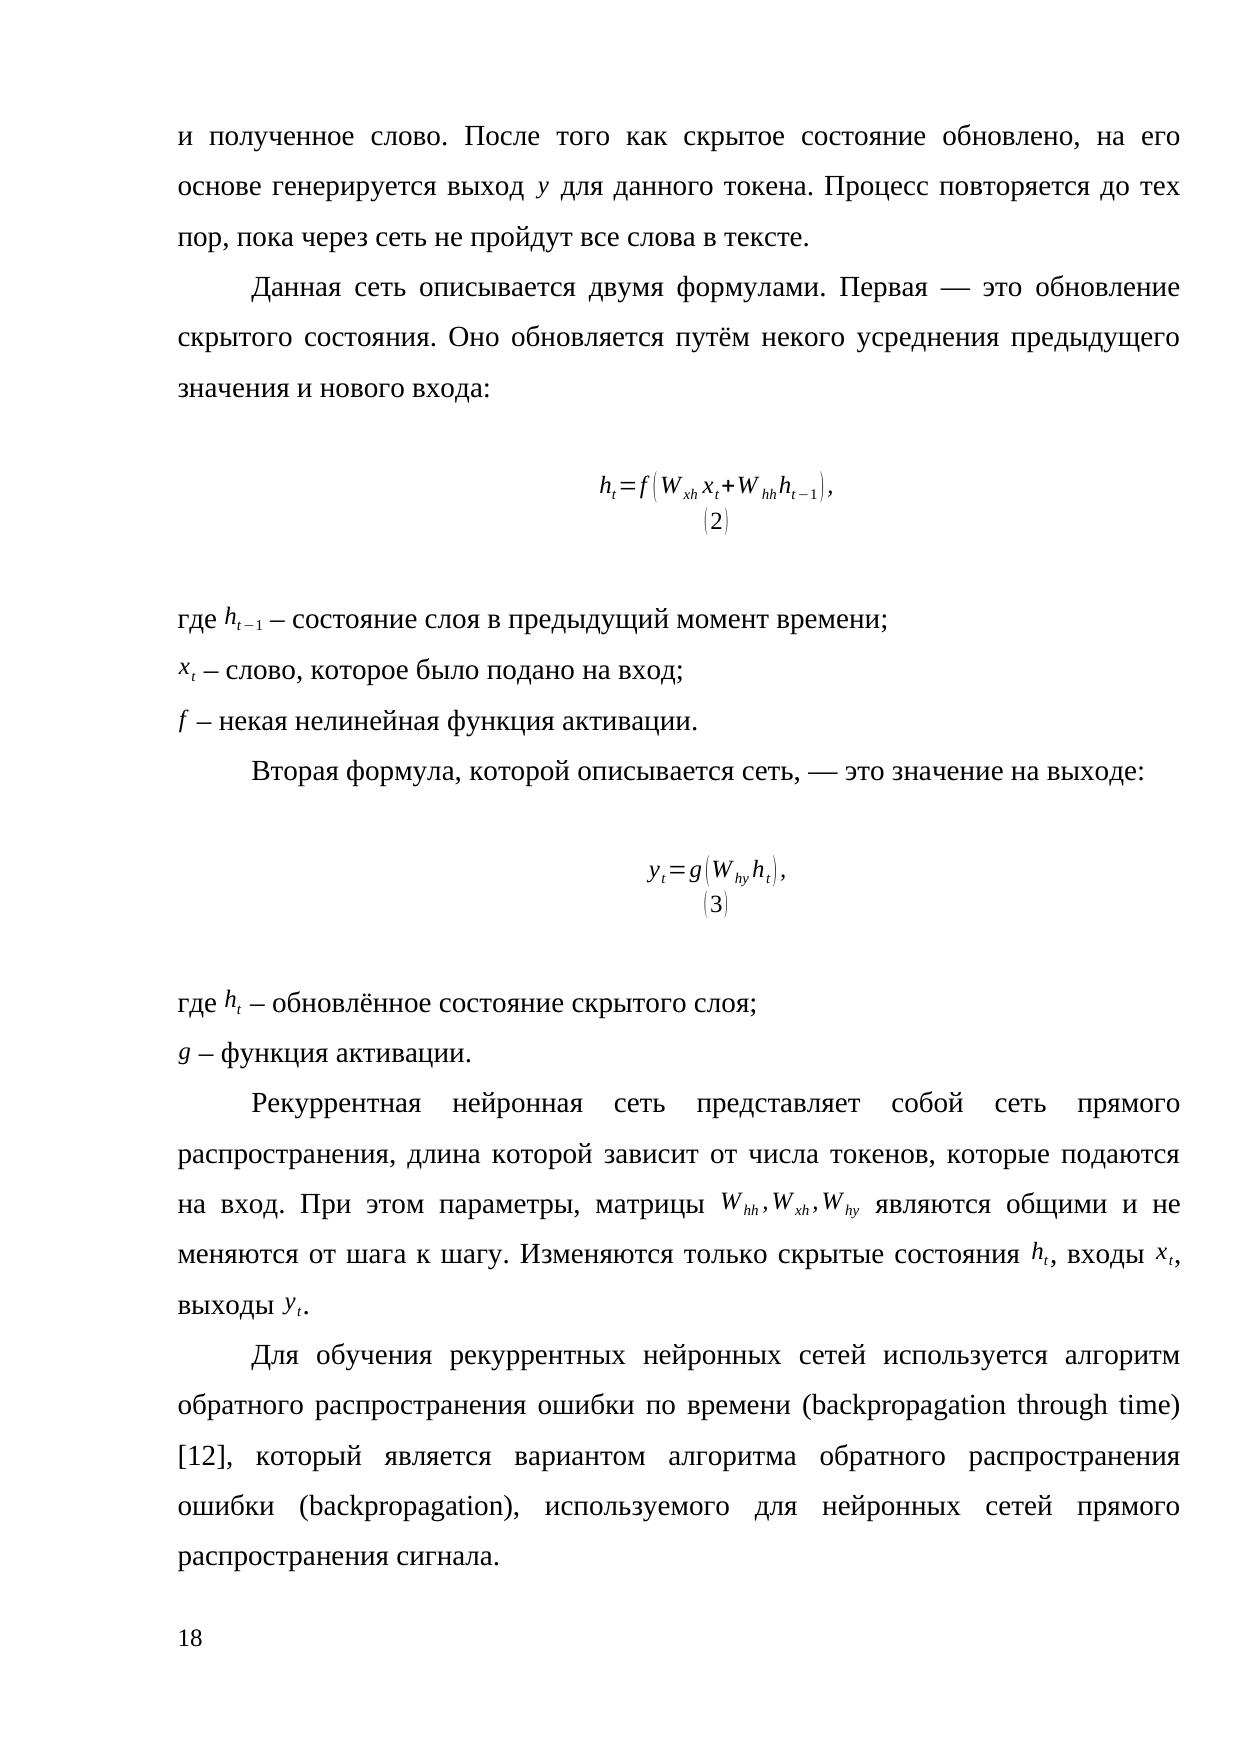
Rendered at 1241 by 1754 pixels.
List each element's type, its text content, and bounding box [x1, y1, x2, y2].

text где – состояние слоя в предыдущий момент времени; [177, 602, 1181, 635]
text где – обновлённое состояние скрытого слоя; [177, 985, 1181, 1018]
text Данная сеть описывается двумя формулами. Первая — это обновление скрытого состояния. Оно обновляется путём некого усреднения предыдущего значения и нового входа: [177, 269, 1181, 403]
text Вторая формула, которой описывается сеть, — это значение на выходе: [177, 753, 1181, 787]
text Для обучения рекуррентных нейронных сетей используется алгоритм обратного распространения ошибки по времени (backpropagation through time) [12], который является вариантом алгоритма обратного распространения ошибки (backpropagation), используемого для нейронных сетей прямого распространения сигнала. [177, 1337, 1181, 1572]
text Рекуррентная нейронная сеть представляет собой сеть прямого распространения, длина которой зависит от числа токенов, которые подаются на вход. При этом параметры, матрицы являются общими и не меняются от шага к шагу. Изменяются только скрытые состояния , входы , выходы . [177, 1086, 1181, 1320]
text – функция активации. [177, 1035, 1181, 1069]
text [177, 118, 1181, 252]
text – некая нелинейная функция активации. [177, 703, 1181, 736]
text – слово, которое было подано на вход; [177, 652, 1181, 686]
